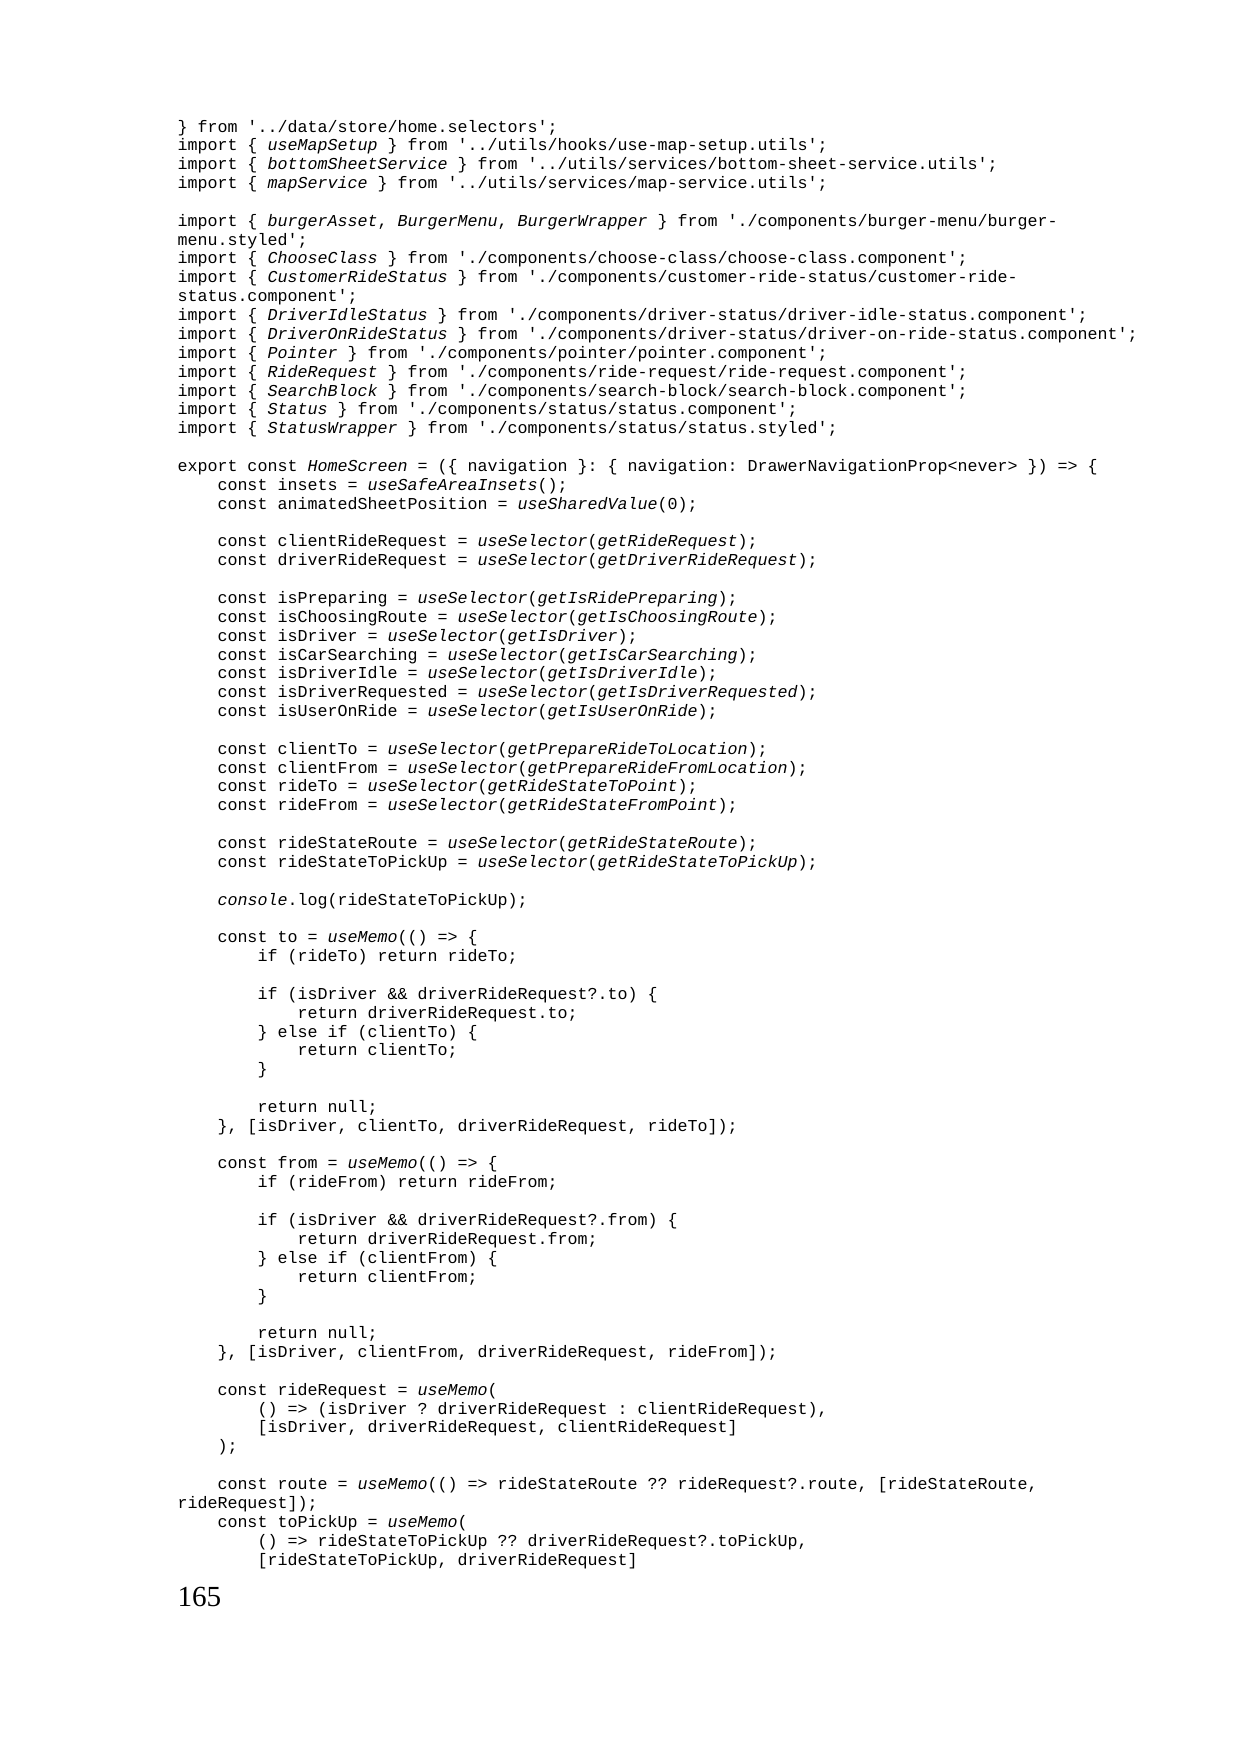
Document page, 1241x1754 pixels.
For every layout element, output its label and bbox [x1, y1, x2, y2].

text [177, 118, 1152, 1570]
